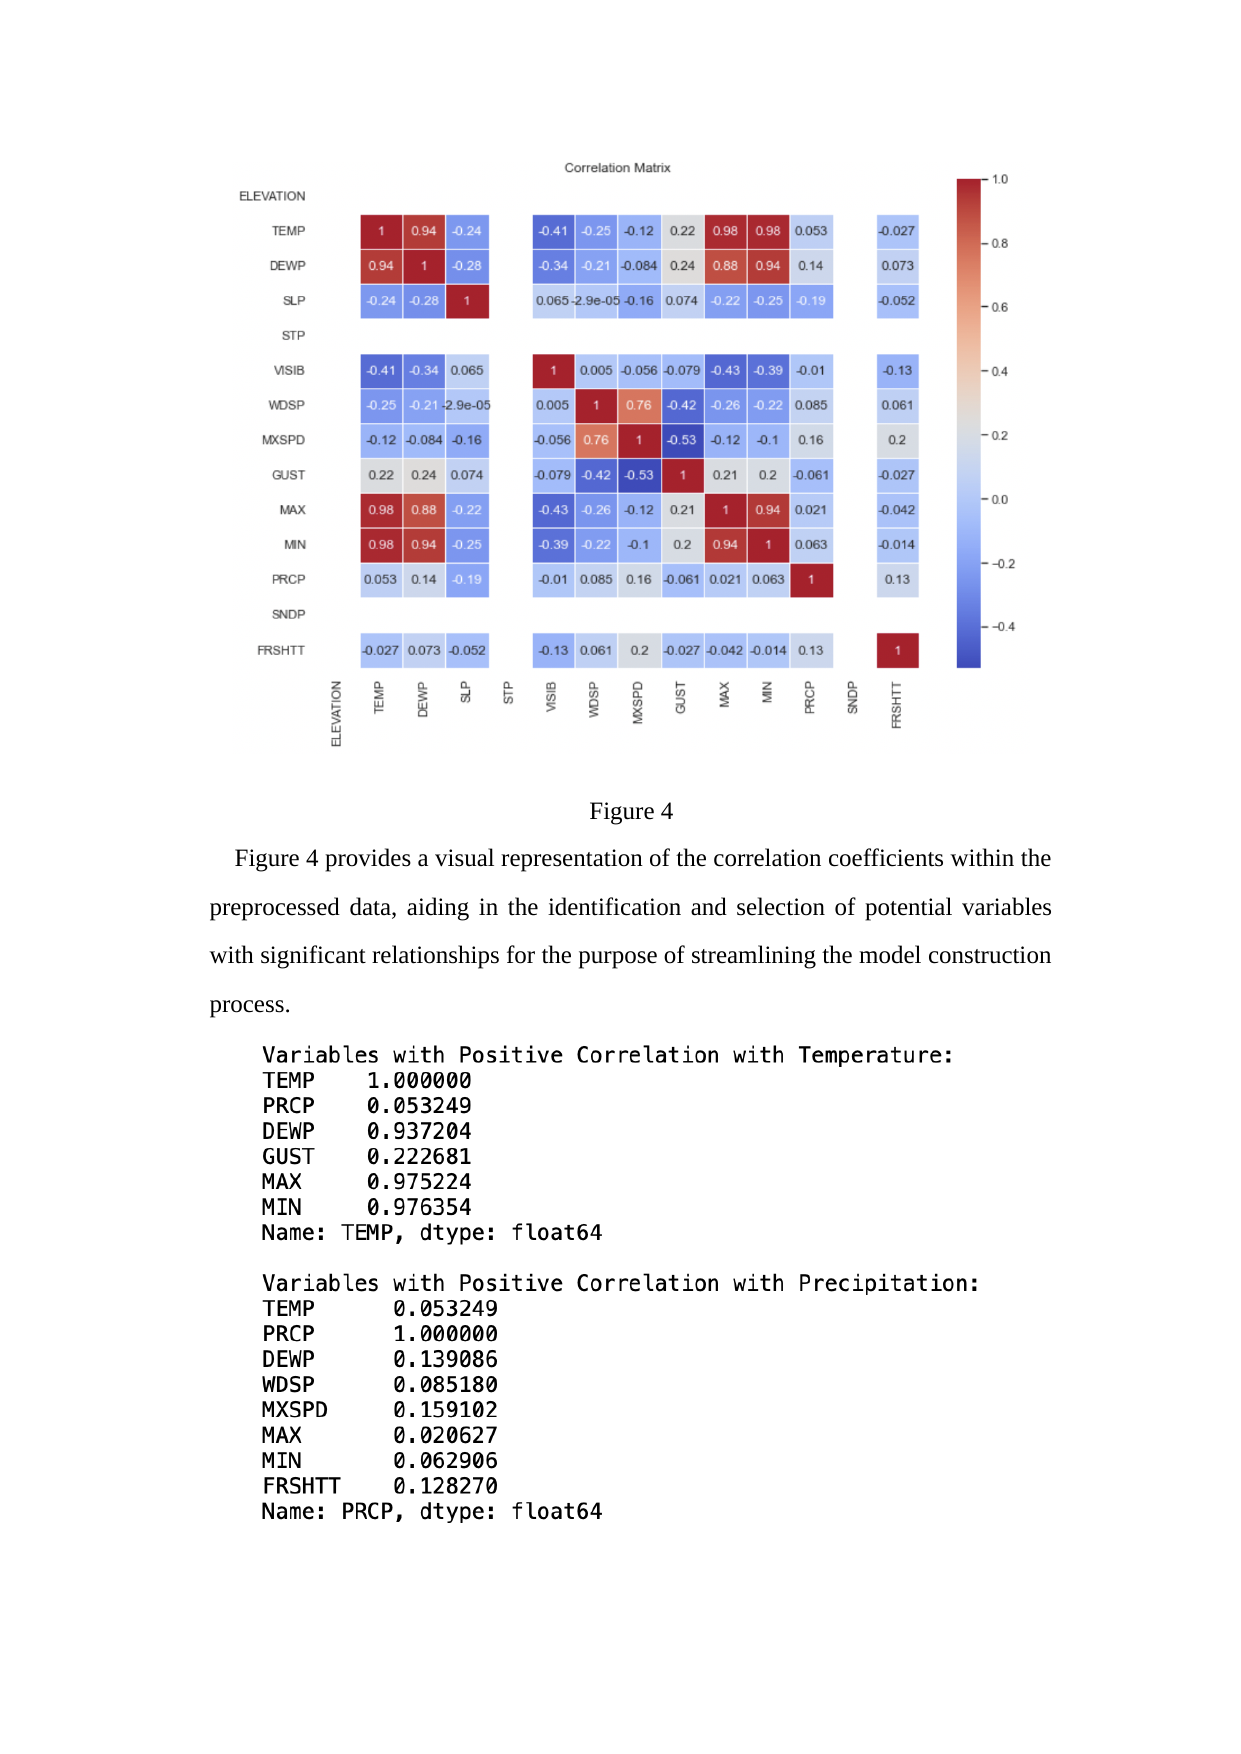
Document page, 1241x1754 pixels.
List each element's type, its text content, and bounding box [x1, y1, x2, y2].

text Figure 4 [209, 794, 1053, 827]
picture [232, 162, 1030, 754]
picture [234, 1034, 1046, 1541]
text Figure 4 provides a visual representation of the correlation coefficients within the preprocessed data, aiding in the identification and selection of potential variables with significant relationships for the purpose of streamlining the model construction process. [209, 841, 1053, 1020]
